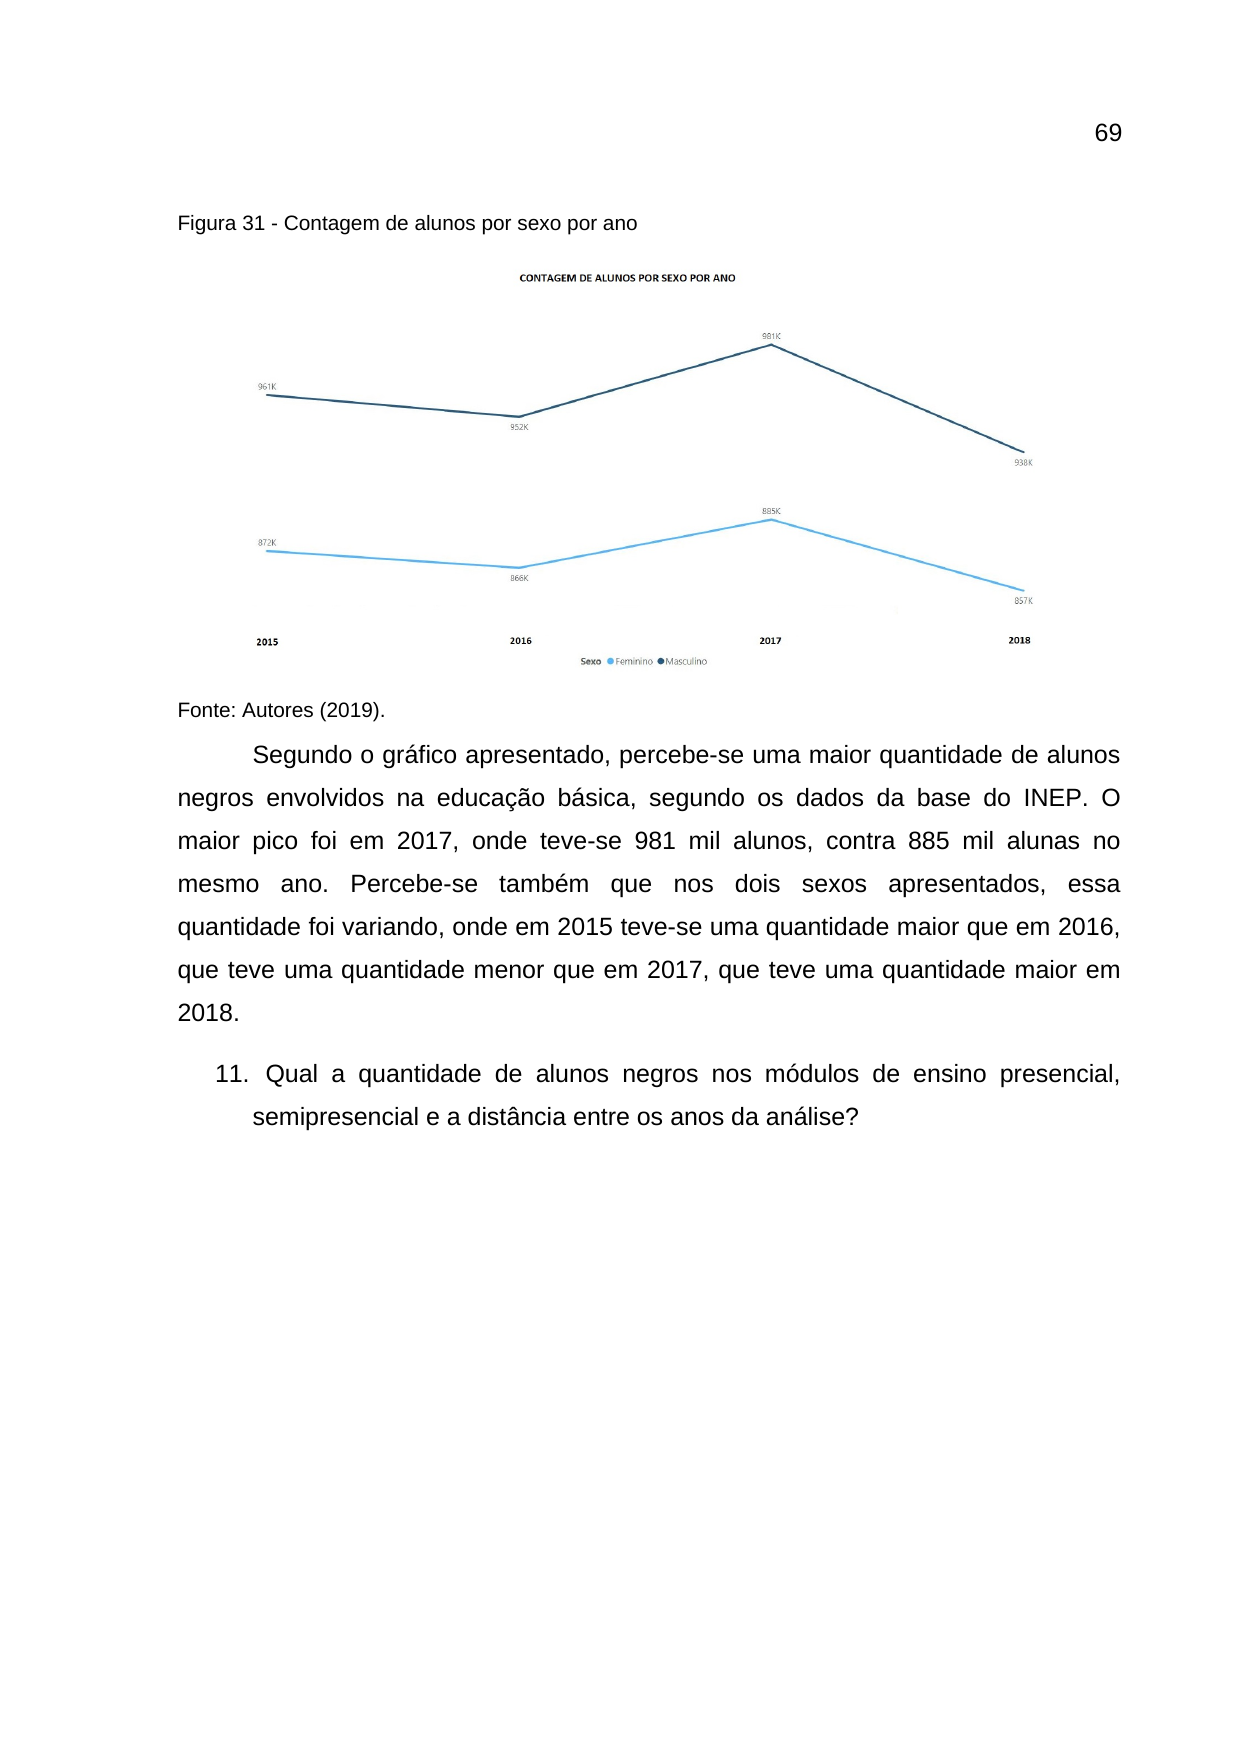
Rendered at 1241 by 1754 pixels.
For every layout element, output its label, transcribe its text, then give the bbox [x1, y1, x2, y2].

text Segundo o gráfico apresentado, percebe-se uma maior quantidade de alunos negros envolvidos na educação básica, segundo os dados da base do INEP. O maior pico foi em 2017, onde teve-se 981 mil alunos, contra 885 mil alunas no mesmo ano. Percebe-se também que nos dois sexos apresentados, essa quantidade foi variando, onde em 2015 teve-se uma quantidade maior que em 2016, que teve uma quantidade menor que em 2017, que teve uma quantidade maior em 2018. [177, 740, 1122, 1027]
text Fonte: Autores (2019). [177, 698, 1122, 722]
text Figura 31 - Contagem de alunos por sexo por ano [177, 211, 1122, 234]
picture [177, 252, 1123, 681]
list Qual a quantidade de alunos negros nos módulos de ensino presencial, semipresencial e a distância entre os anos da análise? [215, 1059, 1122, 1131]
